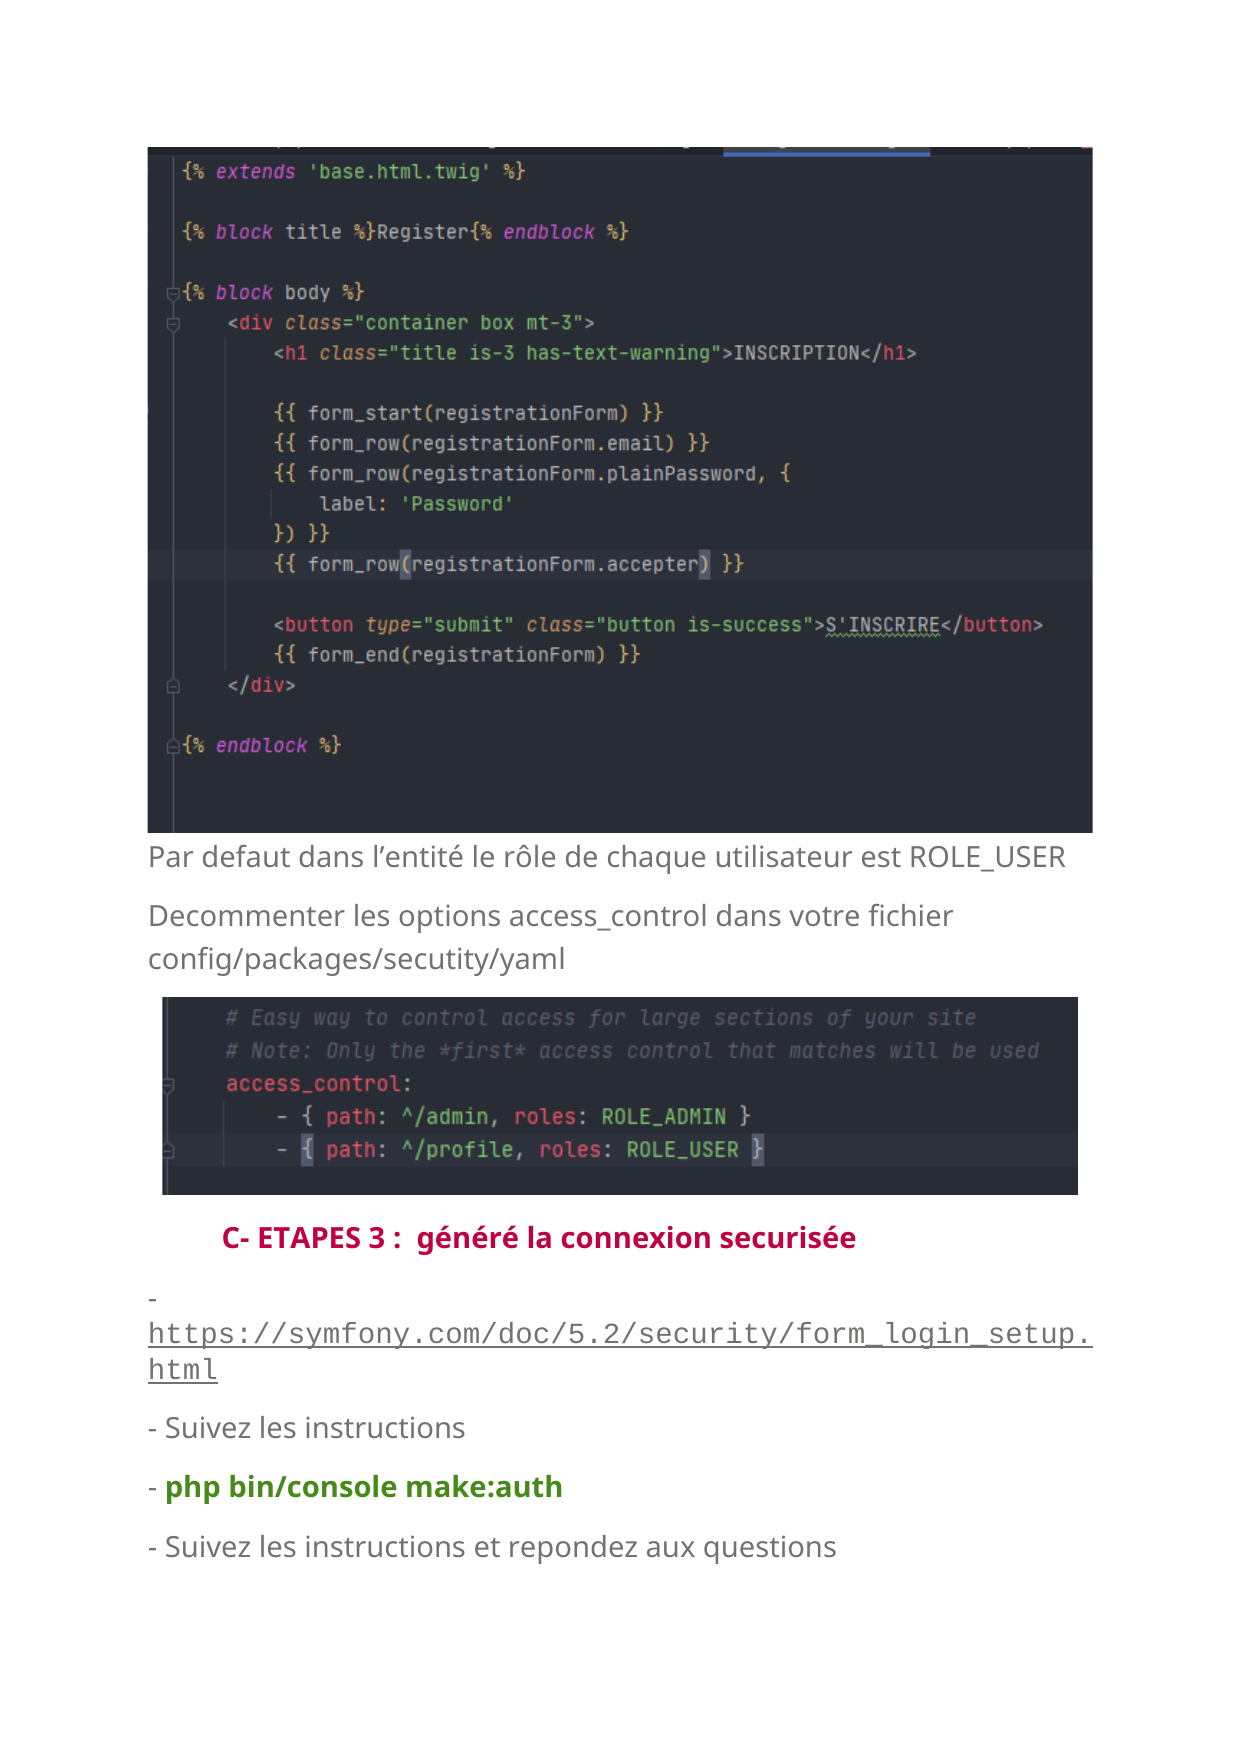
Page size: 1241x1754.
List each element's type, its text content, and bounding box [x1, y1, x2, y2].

text Par defaut dans l’entité le rôle de chaque utilisateur est ROLE_USER [148, 833, 1093, 876]
text Decommenter les options access_control dans votre fichier config/packages/secutity/yaml [148, 895, 1093, 978]
text - https://symfony.com/doc/5.2/security/form_login_setup.html [148, 1277, 1093, 1346]
text - Suivez les instructions et repondez aux questions [148, 1526, 1093, 1566]
text - Suivez les instructions [148, 1407, 1093, 1447]
picture [162, 997, 1078, 1195]
text - https://symfony.com/doc/5.2/security/form_login_setup.html [148, 1348, 1093, 1388]
picture [147, 147, 1093, 833]
text - php bin/console make:auth [148, 1467, 1093, 1506]
